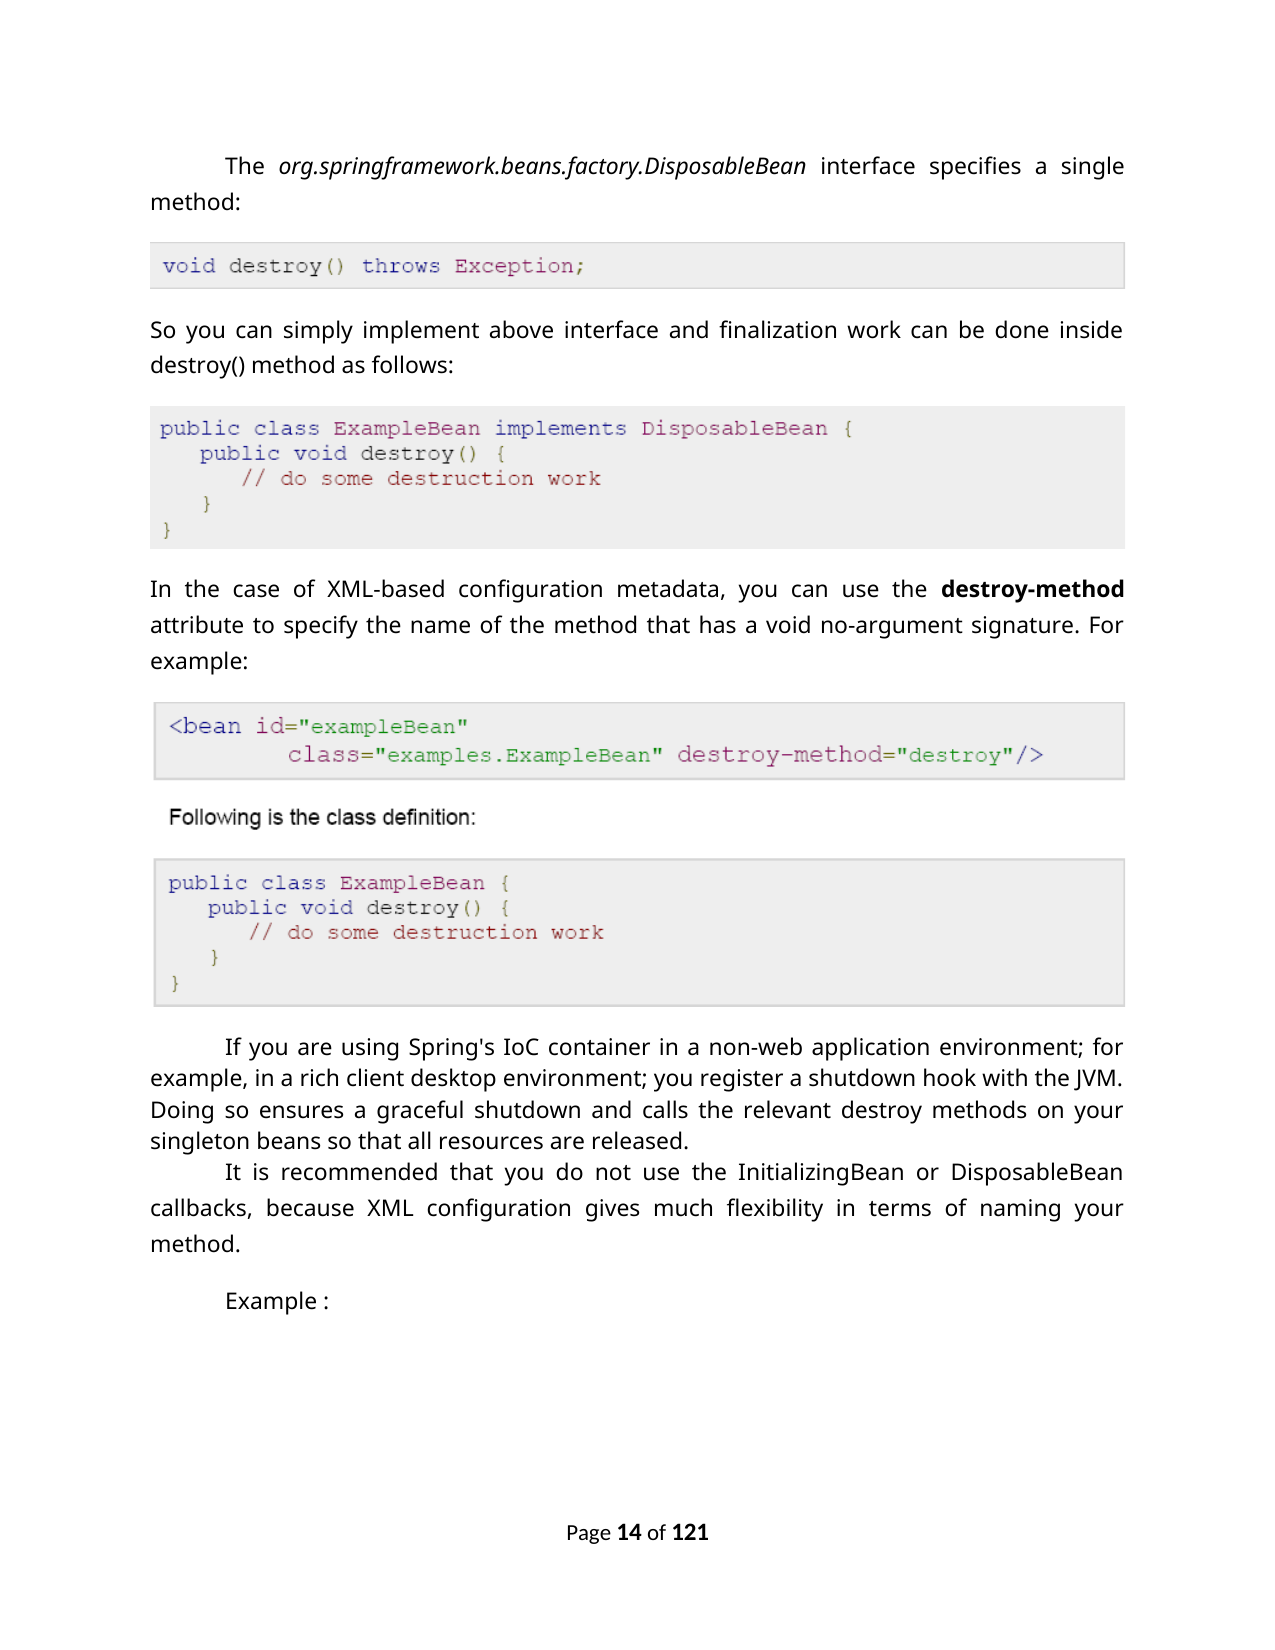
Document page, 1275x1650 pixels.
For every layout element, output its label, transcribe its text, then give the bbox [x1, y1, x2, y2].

text It is recommended that you do not use the InitializingBean or DisposableBean callbacks, because XML configuration gives much flexibility in terms of naming your method. [150, 1156, 1125, 1259]
picture [150, 242, 1125, 289]
picture [150, 406, 1125, 549]
text The org.springframework.beans.factory.DisposableBean interface specifies a single method: [150, 150, 1125, 217]
text Example : [150, 1285, 1125, 1316]
text If you are using Spring's IoC container in a non-web application environment; for example, in a rich client desktop environment; you register a shutdown hook with the JVM. Doing so ensures a graceful shutdown and calls the relevant destroy methods on your singleton beans so that all resources are released. [150, 1031, 1125, 1156]
text So you can simply implement above interface and finalization work can be done inside destroy() method as follows: [150, 313, 1125, 381]
picture [150, 702, 1125, 1007]
text In the case of XML-based configuration metadata, you can use the destroy-method attribute to specify the name of the method that has a void no-argument signature. For example: [150, 573, 1125, 677]
